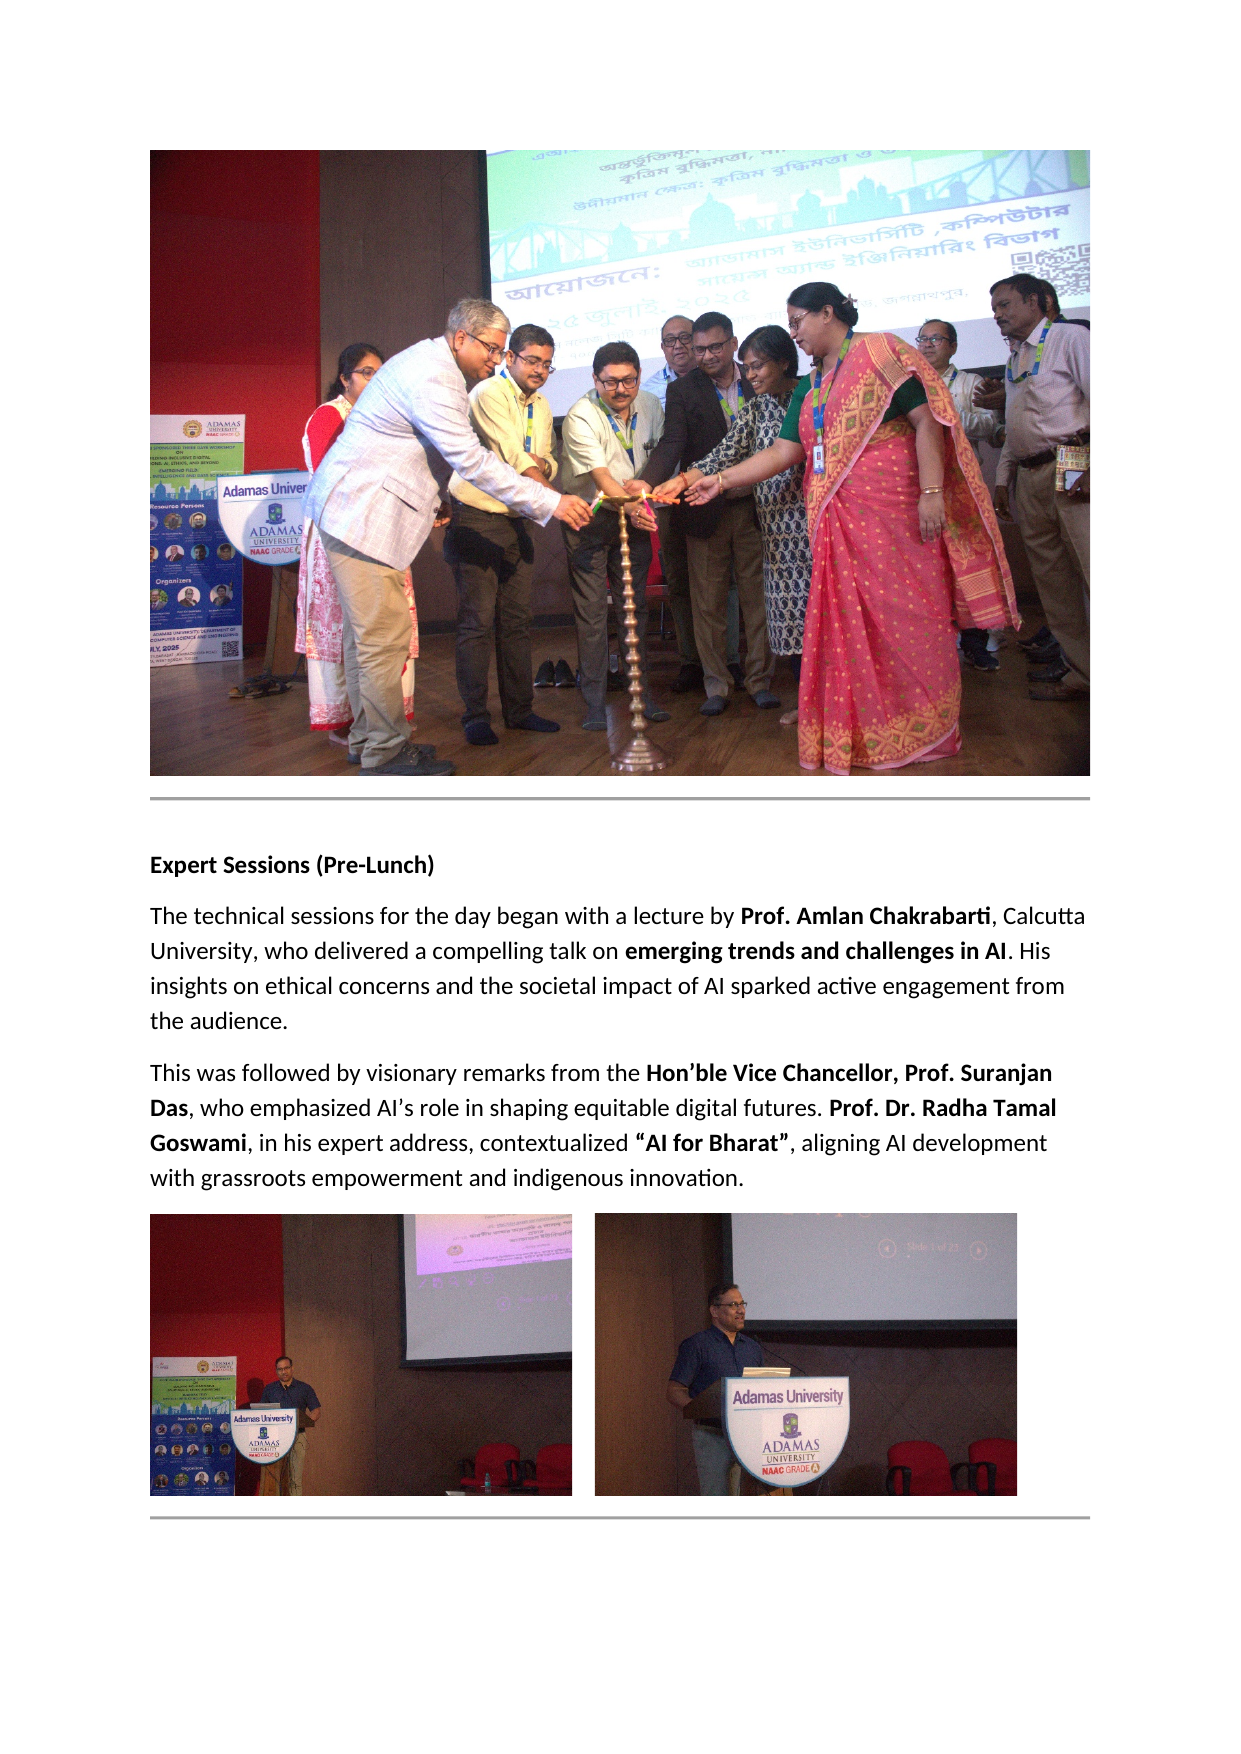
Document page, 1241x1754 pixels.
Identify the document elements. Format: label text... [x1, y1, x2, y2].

picture [594, 1213, 1018, 1496]
text Expert Sessions (Pre-Lunch) [150, 849, 1090, 879]
picture [150, 1214, 573, 1496]
picture [150, 150, 1091, 776]
text The technical sessions for the day began with a lecture by Prof. Amlan Chakrabarti, Calcutta University, who delivered a compelling talk on emerging trends and challenges in AI. His insights on ethical concerns and the societal impact of AI sparked active engagement from the audience. [150, 901, 1090, 1036]
text This was followed by visionary remarks from the Hon’ble Vice Chancellor, Prof. Suranjan Das, who emphasized AI’s role in shaping equitable digital futures. Prof. Dr. Radha Tamal Goswami, in his expert address, contextualized “AI for Bharat”, aligning AI development with grassroots empowerment and indigenous innovation. [150, 1057, 1090, 1193]
